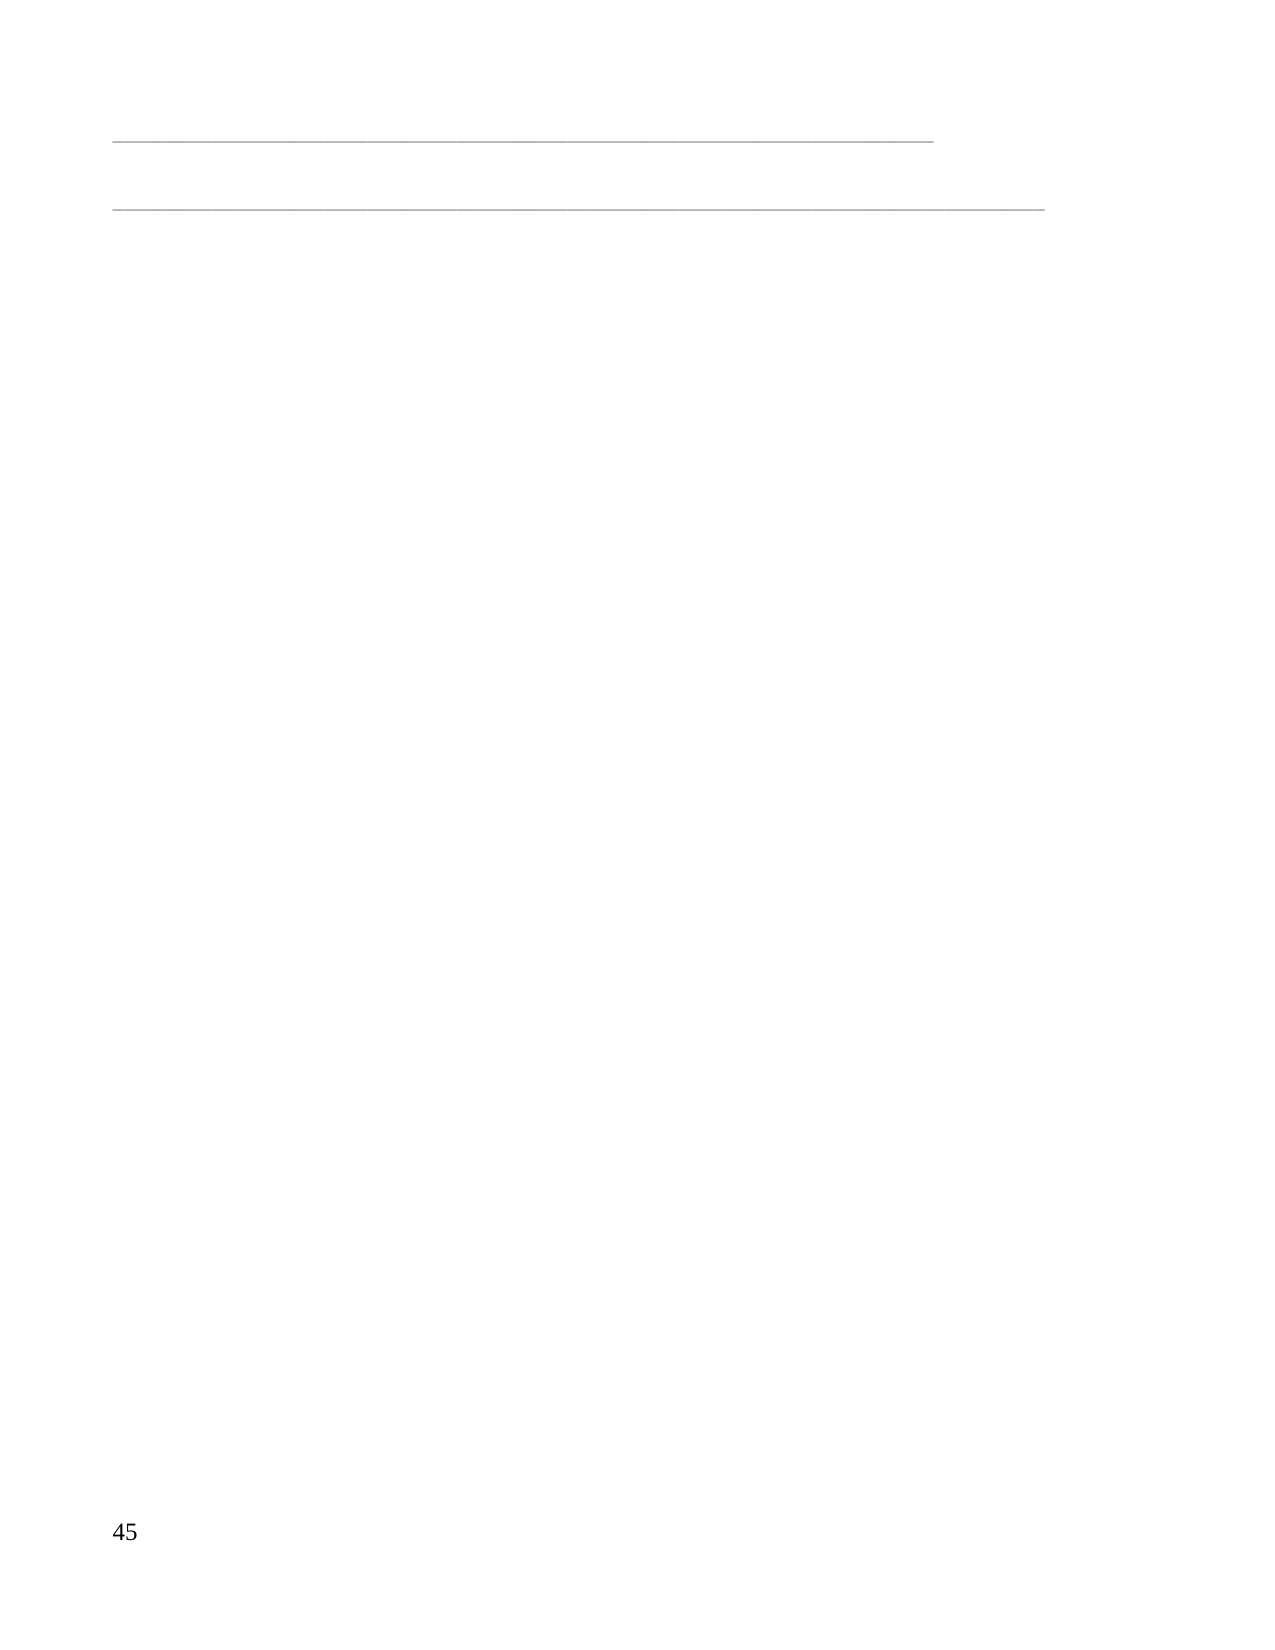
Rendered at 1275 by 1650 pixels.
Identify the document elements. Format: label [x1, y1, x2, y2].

text [112, 112, 1162, 215]
